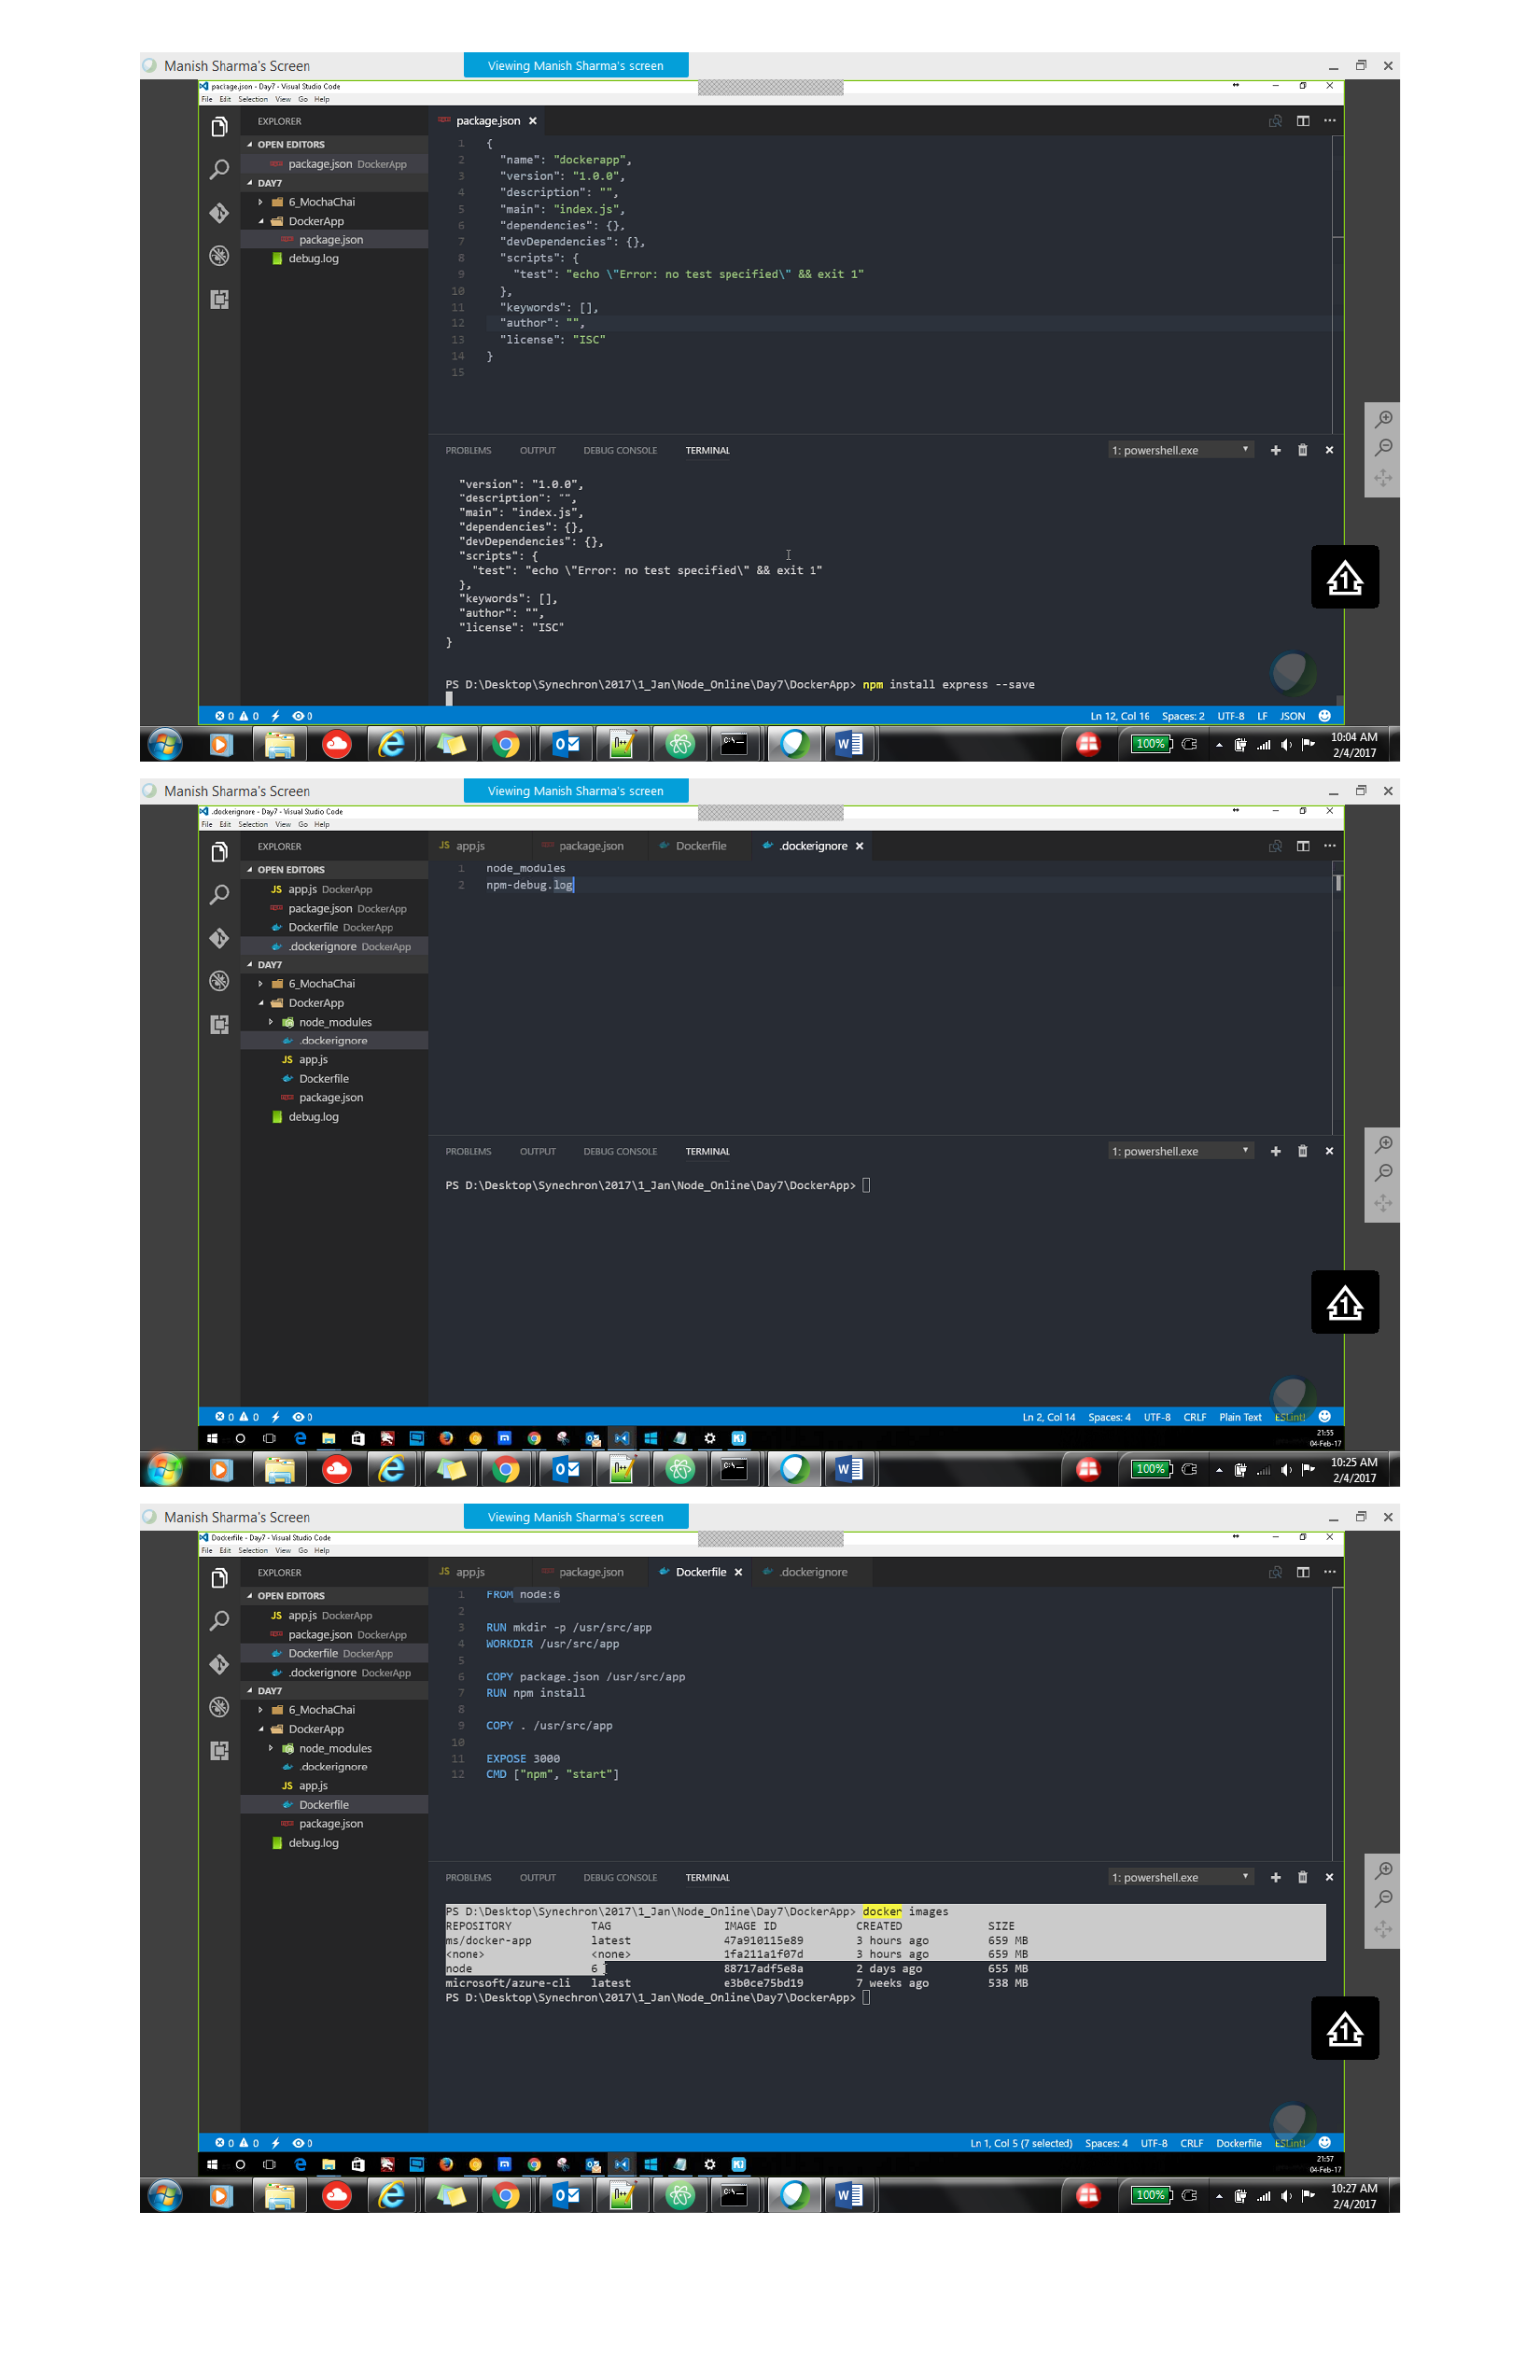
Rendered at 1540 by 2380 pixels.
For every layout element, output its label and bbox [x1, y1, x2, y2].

picture [140, 778, 1400, 1487]
picture [140, 52, 1400, 762]
picture [541, 1514, 547, 1520]
picture [541, 63, 547, 69]
picture [140, 1504, 1400, 2213]
picture [541, 788, 547, 794]
